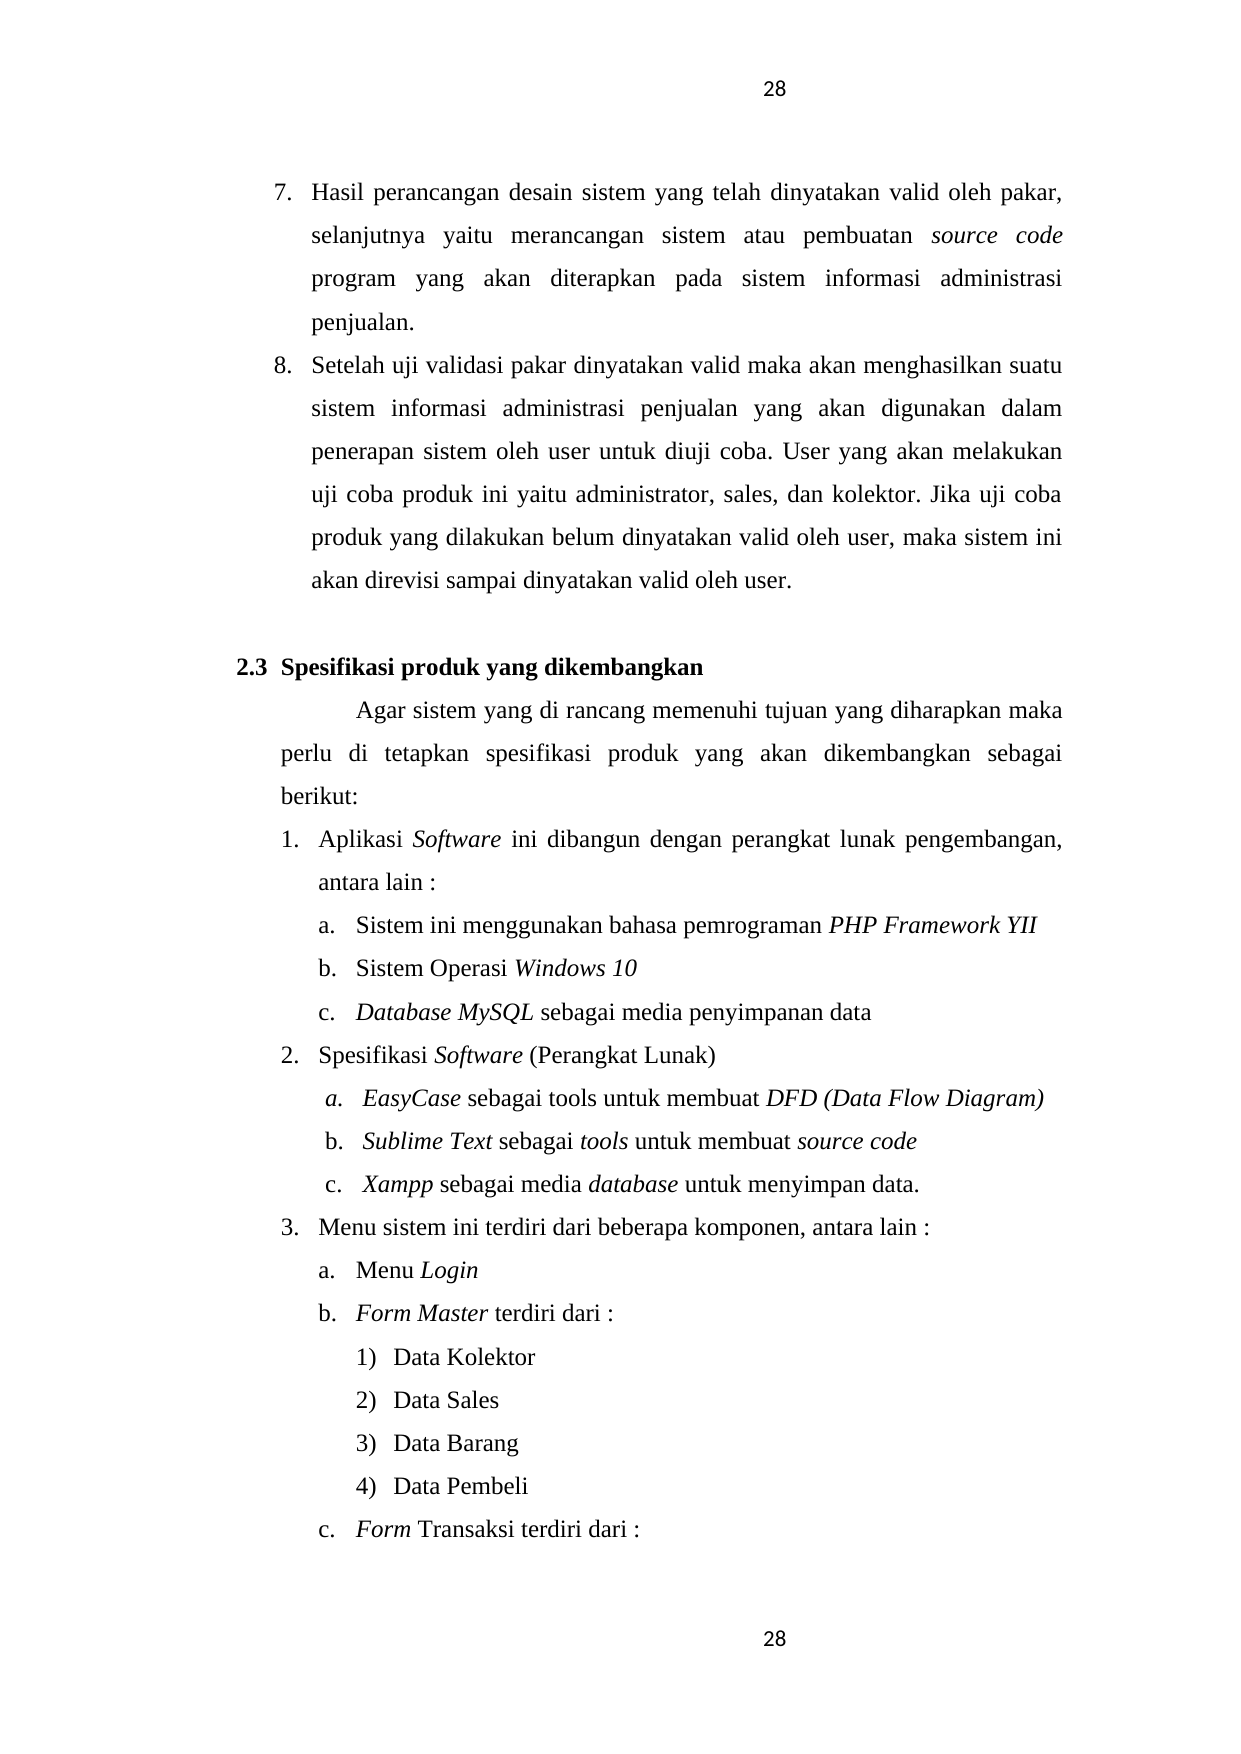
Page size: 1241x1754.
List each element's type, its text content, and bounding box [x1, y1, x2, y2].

list Database MySQL sebagai media penyimpanan data [318, 997, 1063, 1025]
list Aplikasi Software ini dibangun dengan perangkat lunak pengembangan, antara lain : [281, 824, 1063, 896]
list Data Barang [356, 1428, 1063, 1457]
list Menu Login [318, 1255, 1063, 1284]
list Form Transaksi terdiri dari : [318, 1514, 1063, 1543]
list Sistem Operasi Windows 10 [318, 953, 1063, 982]
list Hasil perancangan desain sistem yang telah dinyatakan valid oleh pakar, selanjutnya yaitu merancangan sistem atau pembuatan source code program yang akan diterapkan pada sistem informasi administrasi penjualan. [274, 177, 1063, 335]
list Form Master terdiri dari : [318, 1298, 1063, 1327]
list Setelah uji validasi pakar dinyatakan valid maka akan menghasilkan suatu sistem informasi administrasi penjualan yang akan digunakan dalam penerapan sistem oleh user untuk diuji coba. User yang akan melakukan uji coba produk ini yaitu administrator, sales, dan kolektor. Jika uji coba produk yang dilakukan belum dinyatakan valid oleh user, maka sistem ini akan direvisi sampai dinyatakan valid oleh user. [274, 350, 1063, 594]
list Menu sistem ini terdiri dari beberapa komponen, antara lain : [281, 1212, 1063, 1241]
list Data Pembeli [356, 1471, 1063, 1500]
list Data Sales [356, 1385, 1063, 1413]
list EasyCase sebagai tools untuk membuat DFD (Data Flow Diagram) [325, 1083, 1063, 1112]
list Spesifikasi Software (Perangkat Lunak) [281, 1040, 1063, 1068]
list Sistem ini menggunakan bahasa pemrograman PHP Framework YII [318, 910, 1063, 939]
list Data Kolektor [356, 1342, 1063, 1370]
list Agar sistem yang di rancang memenuhi tujuan yang diharapkan maka perlu di tetapkan spesifikasi produk yang akan dikembangkan sebagai berikut: [281, 695, 1063, 810]
list Sublime Text sebagai tools untuk membuat source code [325, 1126, 1063, 1155]
list Spesifikasi produk yang dikembangkan [236, 652, 1063, 680]
list Xampp sebagai media database untuk menyimpan data. [325, 1169, 1063, 1198]
